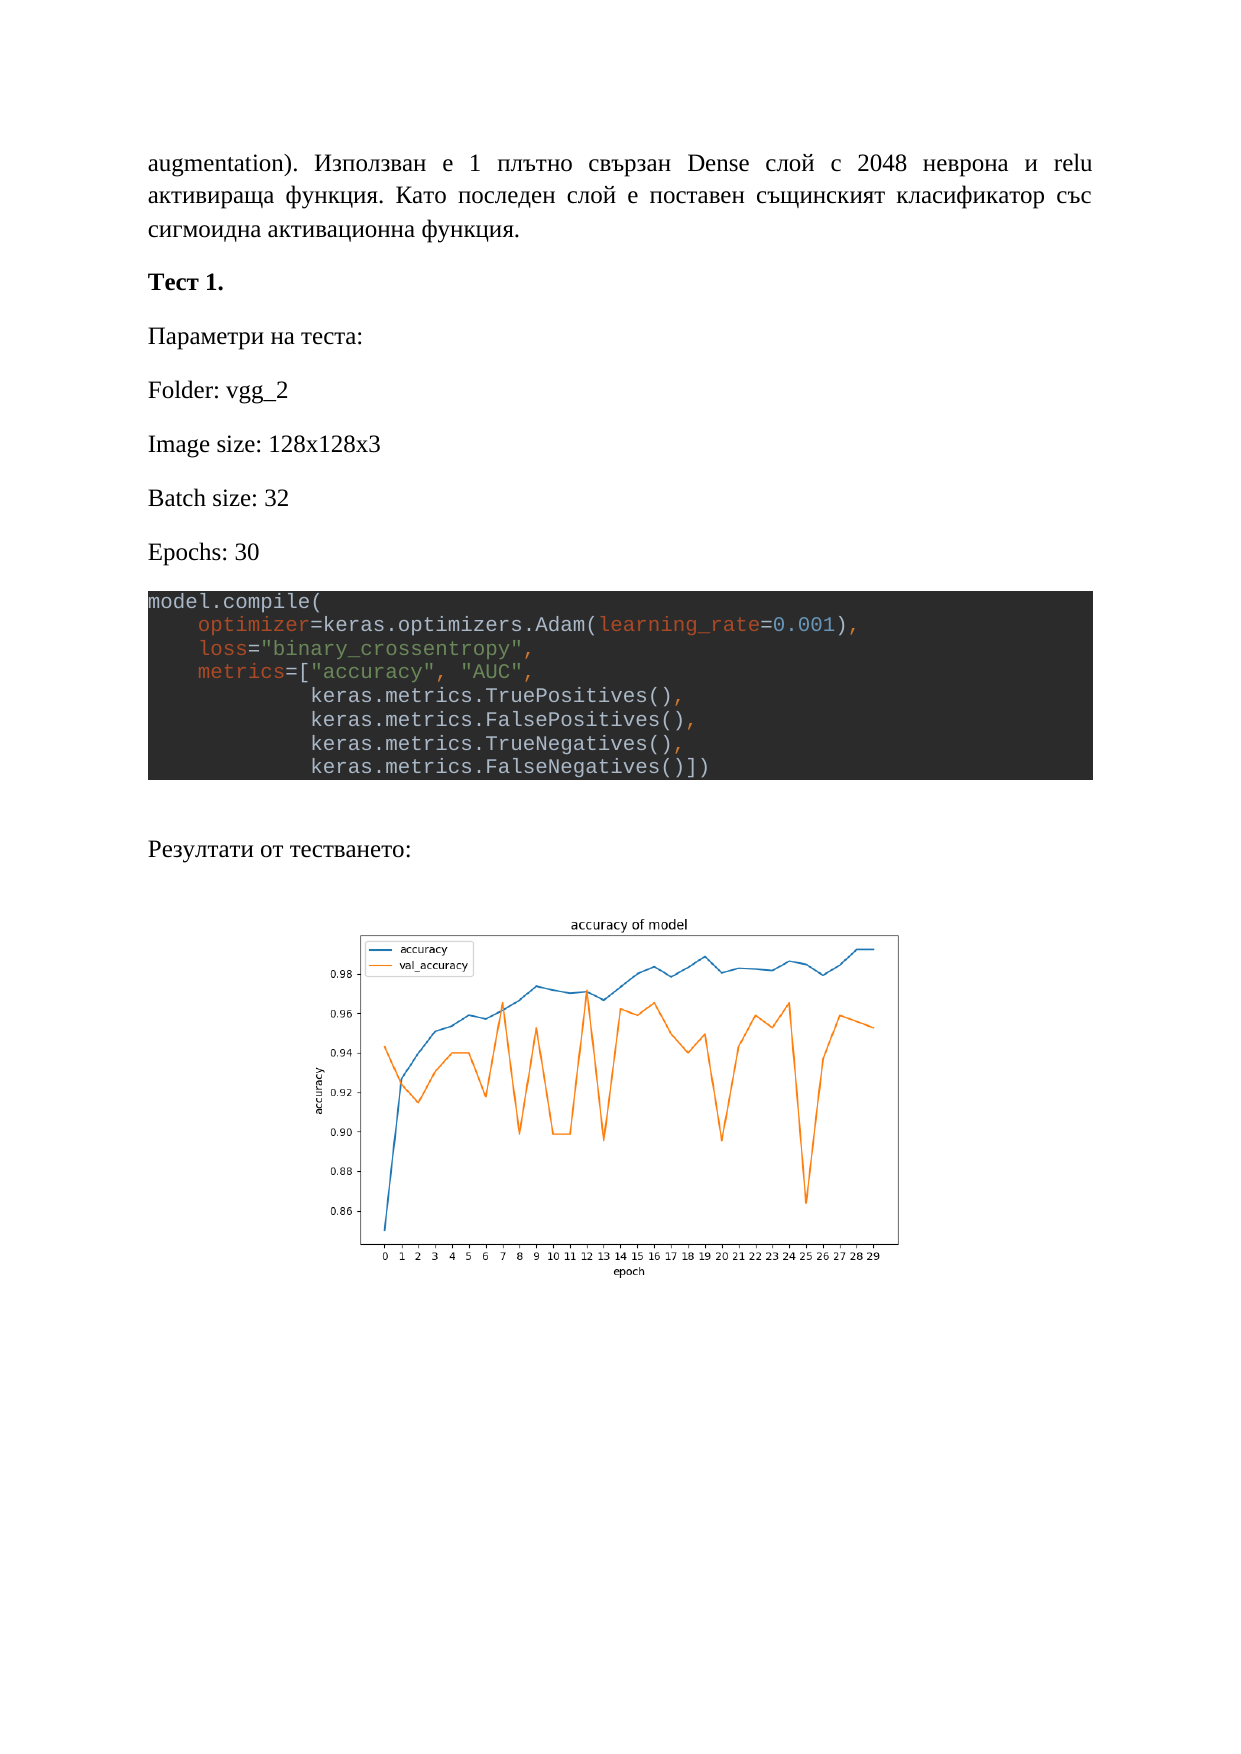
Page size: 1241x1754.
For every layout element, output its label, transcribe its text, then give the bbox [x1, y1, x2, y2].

text Тест 1. [148, 267, 1093, 296]
picture [273, 887, 967, 1288]
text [148, 148, 1093, 242]
text model.compile( optimizer=keras.optimizers.Adam(learning_rate=0.001), loss="binary_crossentropy", metrics=["accuracy", "AUC", keras.metrics.TruePositives(), keras.metrics.FalsePositives(), keras.metrics.TrueNegatives(), keras.metrics.FalseNegatives()]) [148, 591, 1093, 780]
text Параметри на теста: [148, 321, 1093, 350]
text Batch size: 32 [148, 483, 1093, 512]
text Epochs: 30 [148, 537, 1093, 566]
text Image size: 128x128x3 [148, 429, 1093, 458]
text Folder: vgg_2 [148, 375, 1093, 404]
text Резултати от тестването: [148, 834, 1093, 862]
